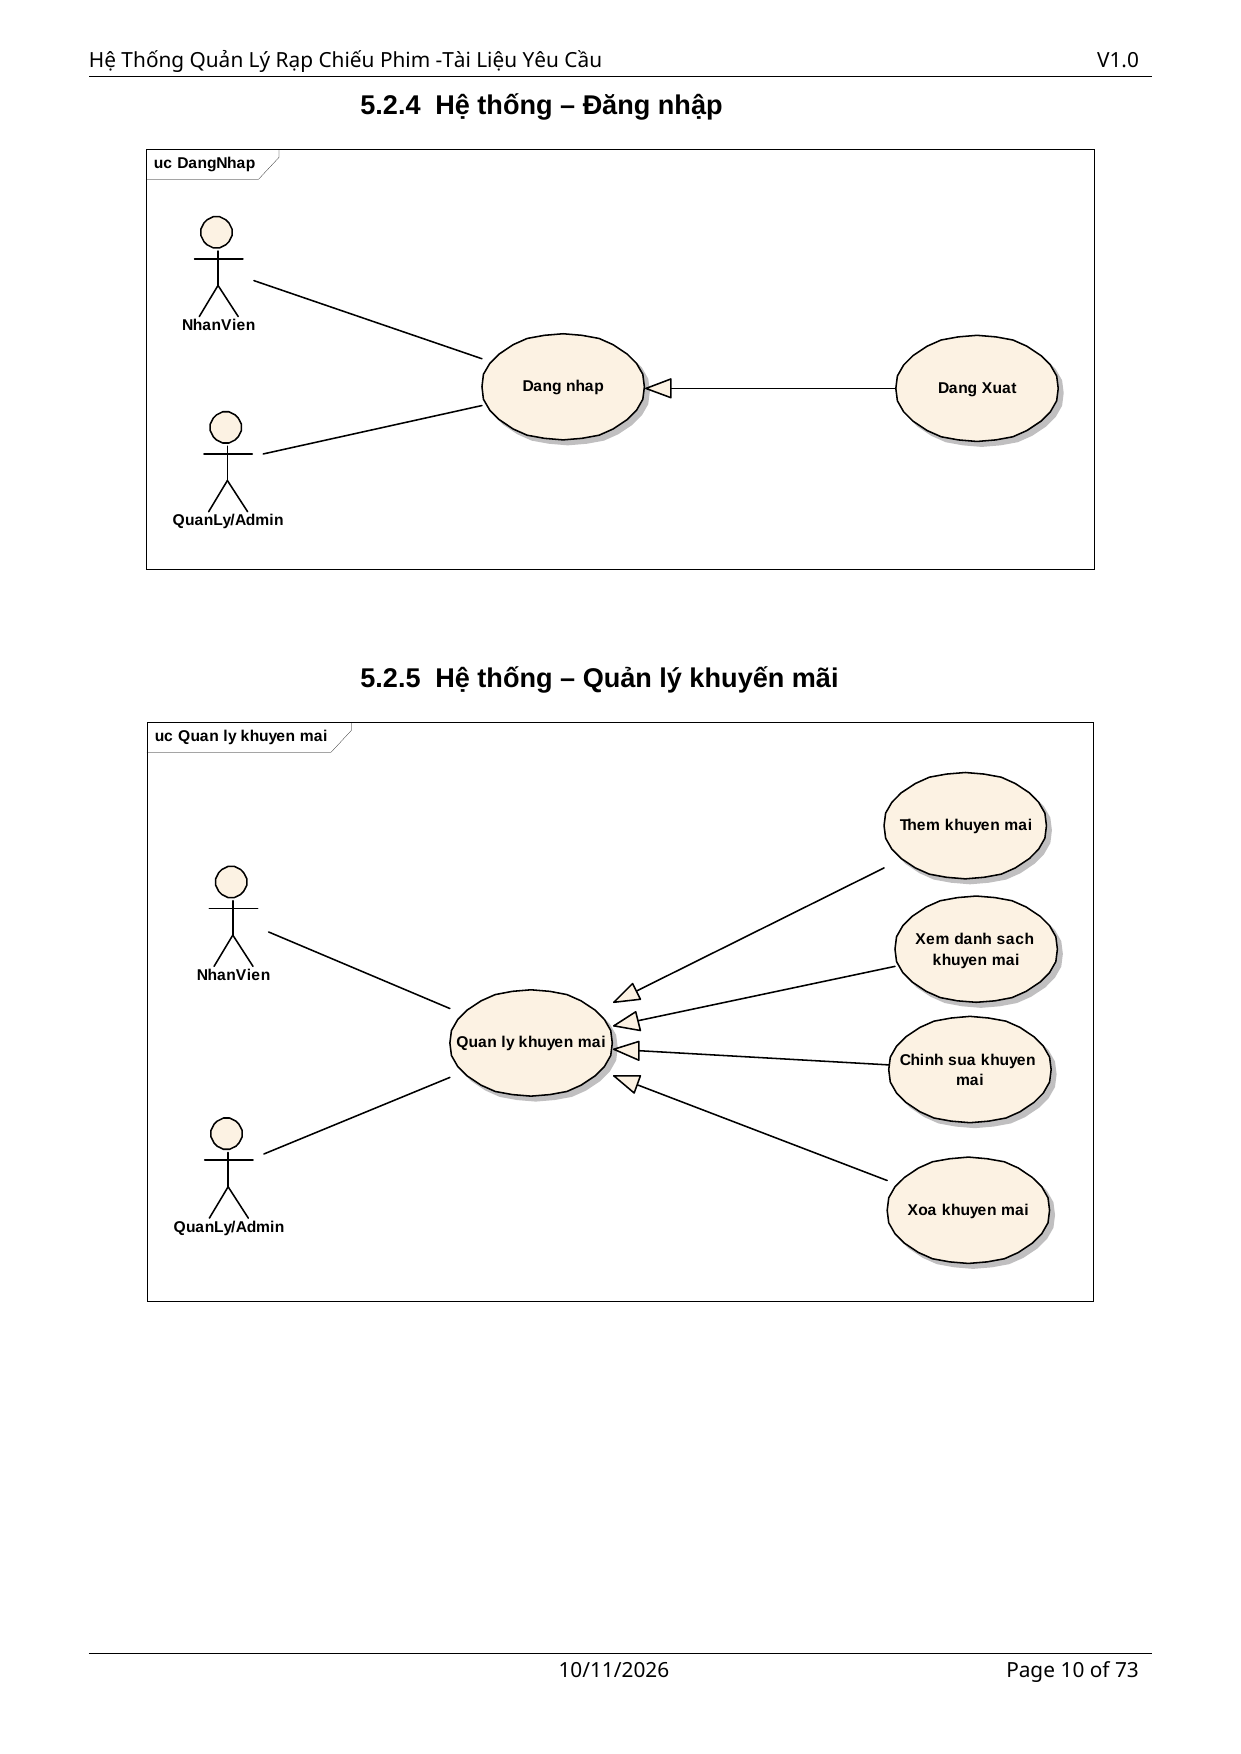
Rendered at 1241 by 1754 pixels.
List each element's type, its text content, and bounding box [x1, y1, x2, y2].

subtitle Hệ thống – Quản lý khuyến mãi [360, 662, 1152, 693]
subtitle Hệ thống – Đăng nhập [360, 89, 1152, 120]
